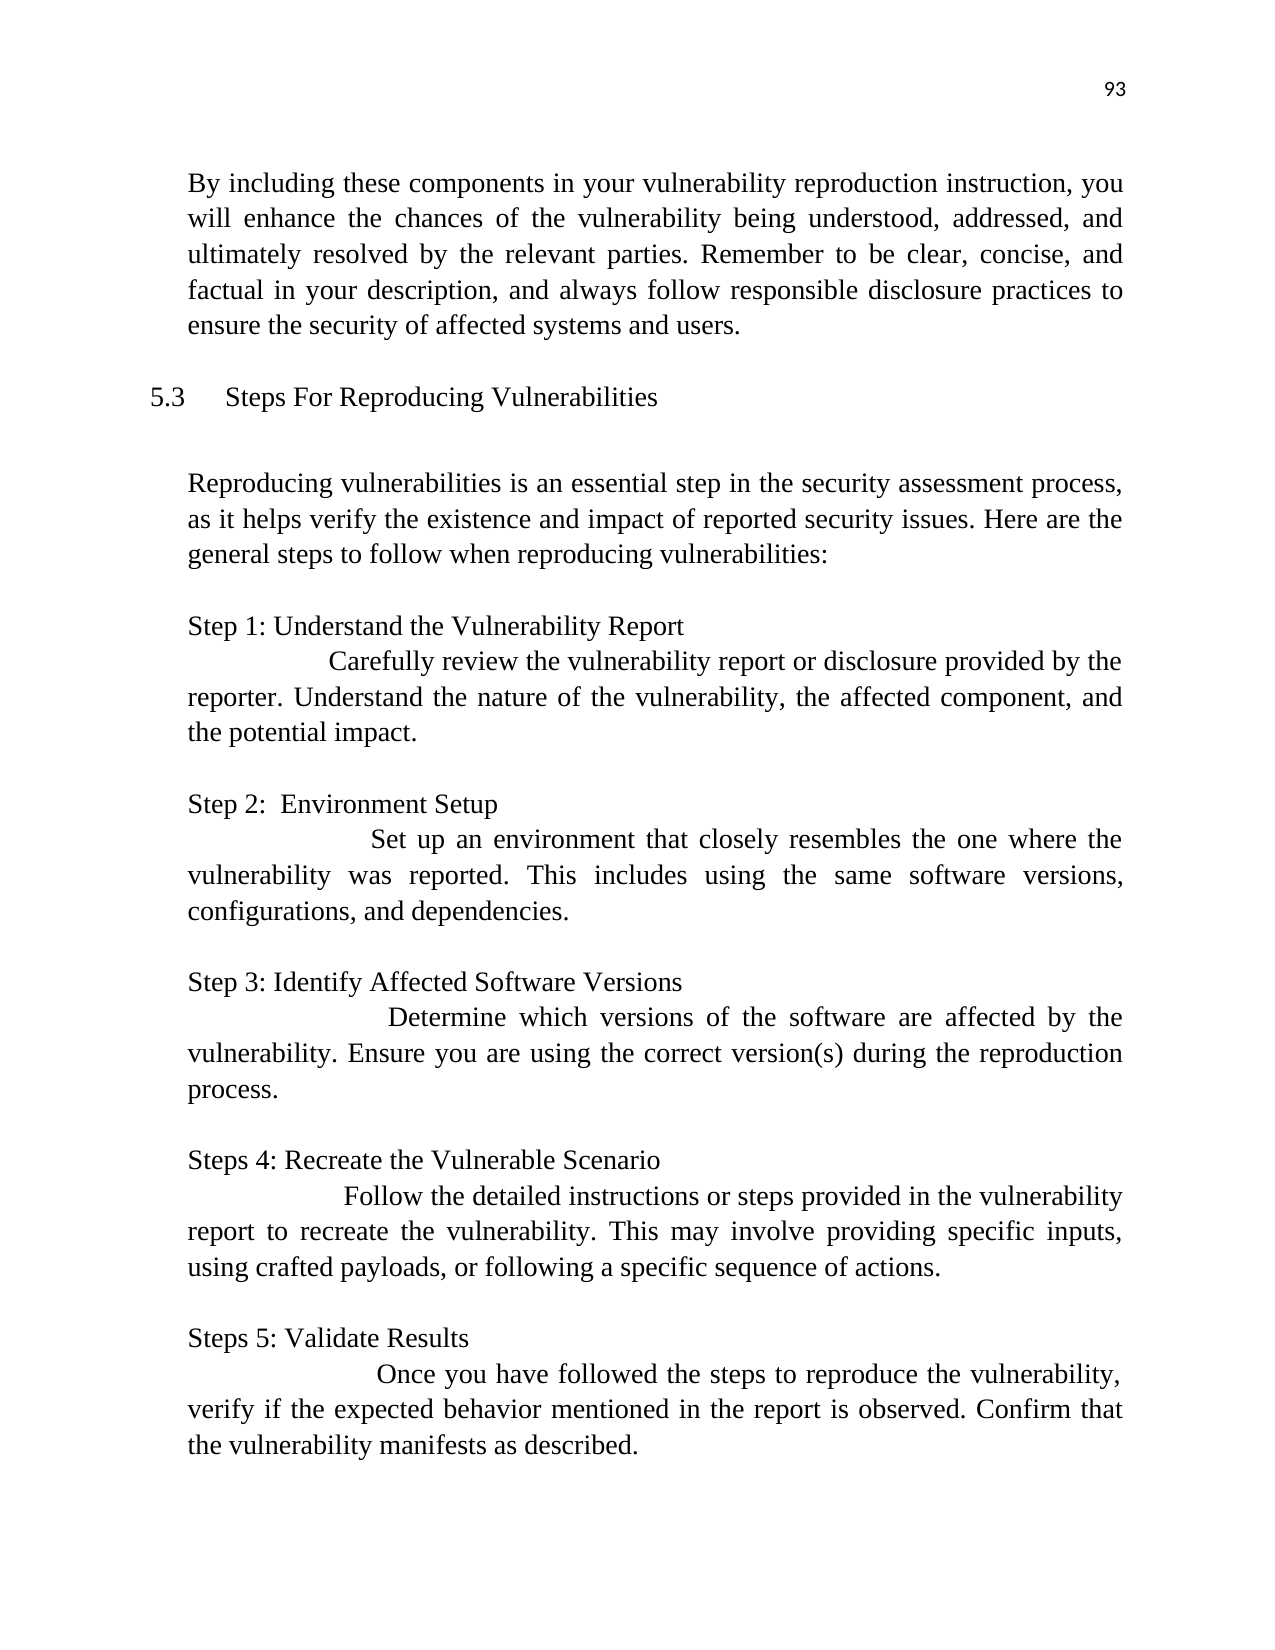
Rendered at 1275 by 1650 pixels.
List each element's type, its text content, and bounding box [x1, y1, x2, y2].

text Set up an environment that closely resembles the one where the vulnerability was reported. This includes using the same software versions, configurations, and dependencies. [187, 822, 1125, 926]
text Determine which versions of the software are affected by the vulnerability. Ensure you are using the correct version(s) during the reproduction process. [187, 1001, 1125, 1104]
text Once you have followed the steps to reproduce the vulnerability, verify if the expected behavior mentioned in the report is observed. Confirm that the vulnerability manifests as described. [187, 1357, 1125, 1460]
list Steps For Reproducing Vulnerabilities [150, 379, 1125, 412]
text Steps 5: Validate Results [187, 1321, 1125, 1353]
text Reproducing vulnerabilities is an essential step in the security assessment process, as it helps verify the existence and impact of reported security issues. Here are the general steps to follow when reproducing vulnerabilities: [187, 466, 1125, 570]
text Follow the detailed instructions or steps provided in the vulnerability report to recreate the vulnerability. This may involve providing specific inputs, using crafted payloads, or following a specific sequence of actions. [187, 1179, 1125, 1282]
text Steps 4: Recreate the Vulnerable Scenario [187, 1143, 1125, 1175]
text Carefully review the vulnerability report or disclosure provided by the reporter. Understand the nature of the vulnerability, the affected component, and the potential impact. [187, 644, 1125, 748]
text Step 3: Identify Affected Software Versions [187, 965, 1125, 997]
text Step 1: Understand the Vulnerability Report [187, 609, 1125, 641]
text By including these components in your vulnerability reproduction instruction, you will enhance the chances of the vulnerability being understood, addressed, and ultimately resolved by the relevant parties. Remember to be clear, concise, and factual in your description, and always follow responsible disclosure practices to ensure the security of affected systems and users. [187, 166, 1125, 341]
text Step 2: Environment Setup [187, 787, 1125, 819]
